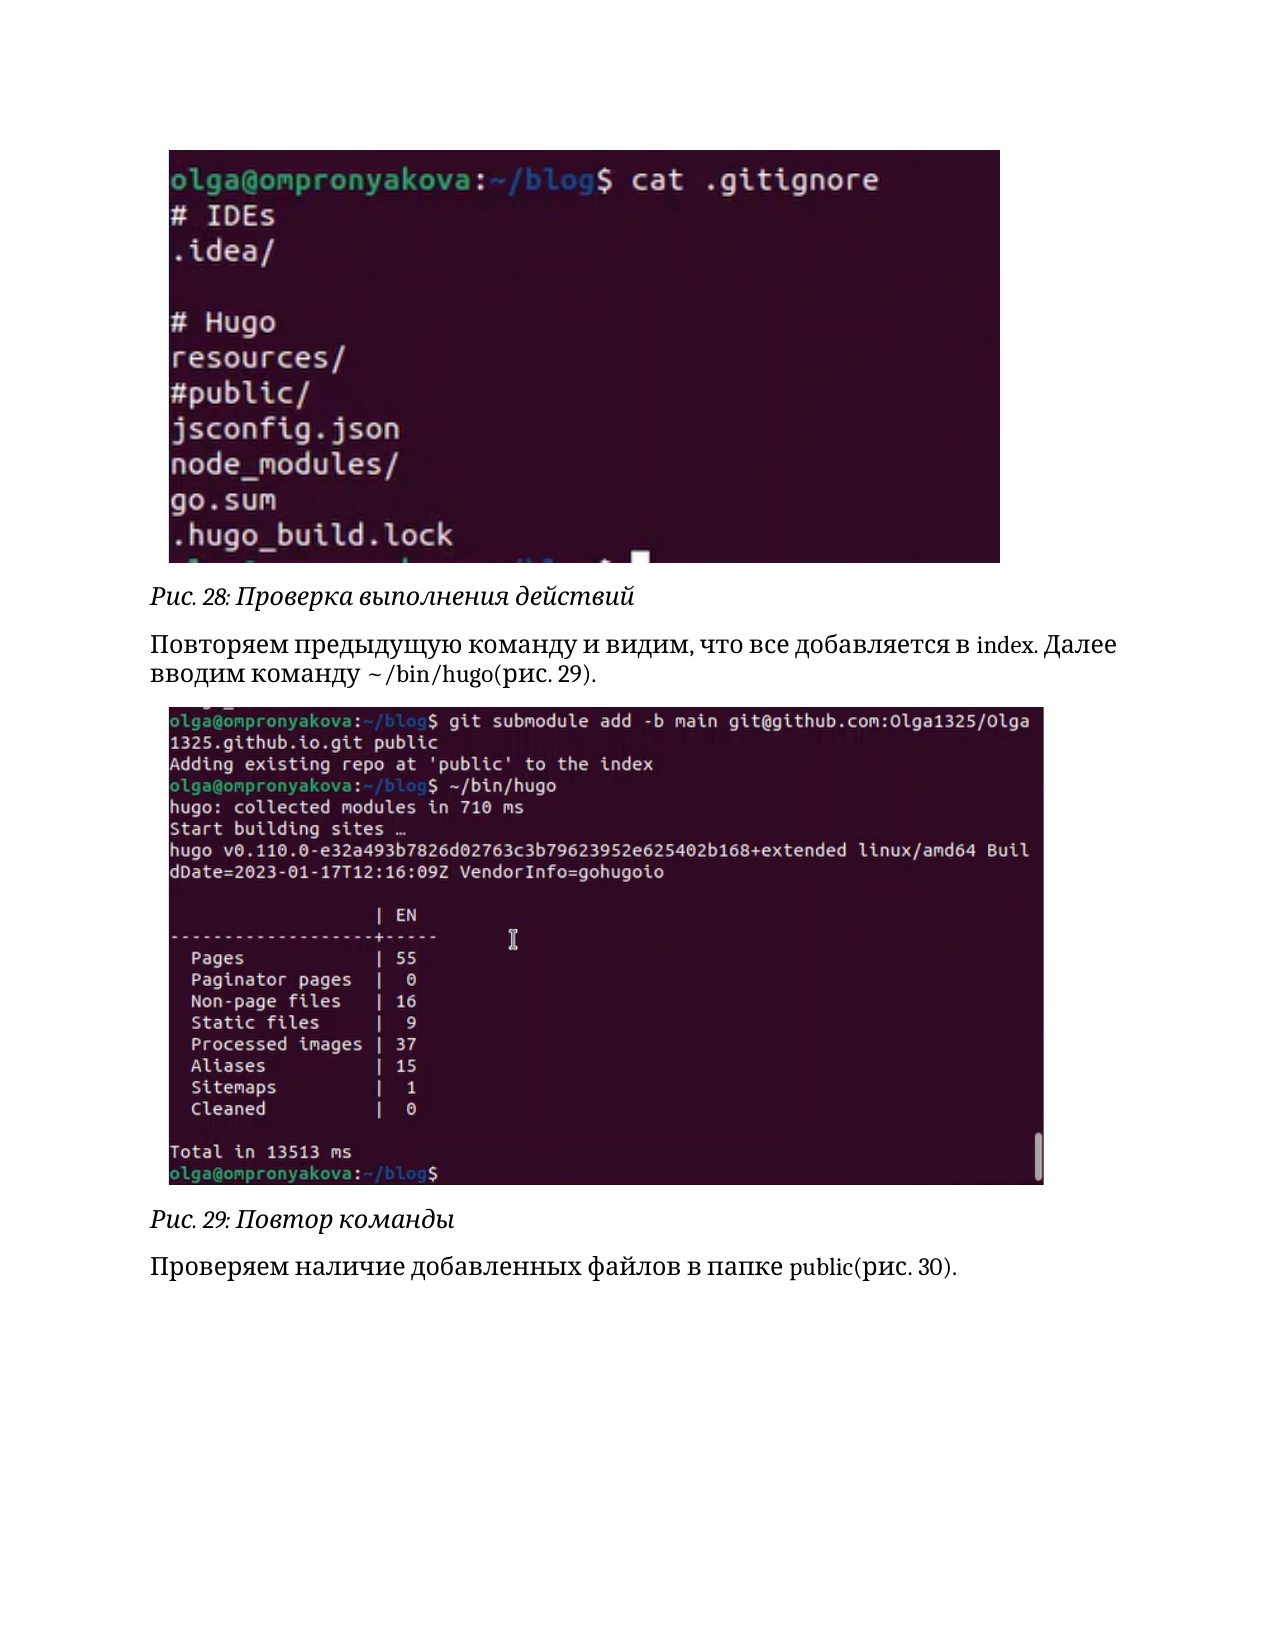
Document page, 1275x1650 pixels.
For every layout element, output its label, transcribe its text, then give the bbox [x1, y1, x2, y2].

text Рис. 28: Проверка выполнения действий [150, 583, 1125, 612]
text Рис. 29: Повтор команды [150, 1206, 1125, 1234]
text Проверяем наличие добавленных файлов в папке public(рис. 30). [150, 1253, 1125, 1282]
picture [168, 150, 1000, 563]
text Повторяем предыдущую команду и видим, что все добавляется в index. Далее вводим команду ~/bin/hugo(рис. 29). [150, 631, 1125, 688]
picture [168, 707, 1044, 1185]
